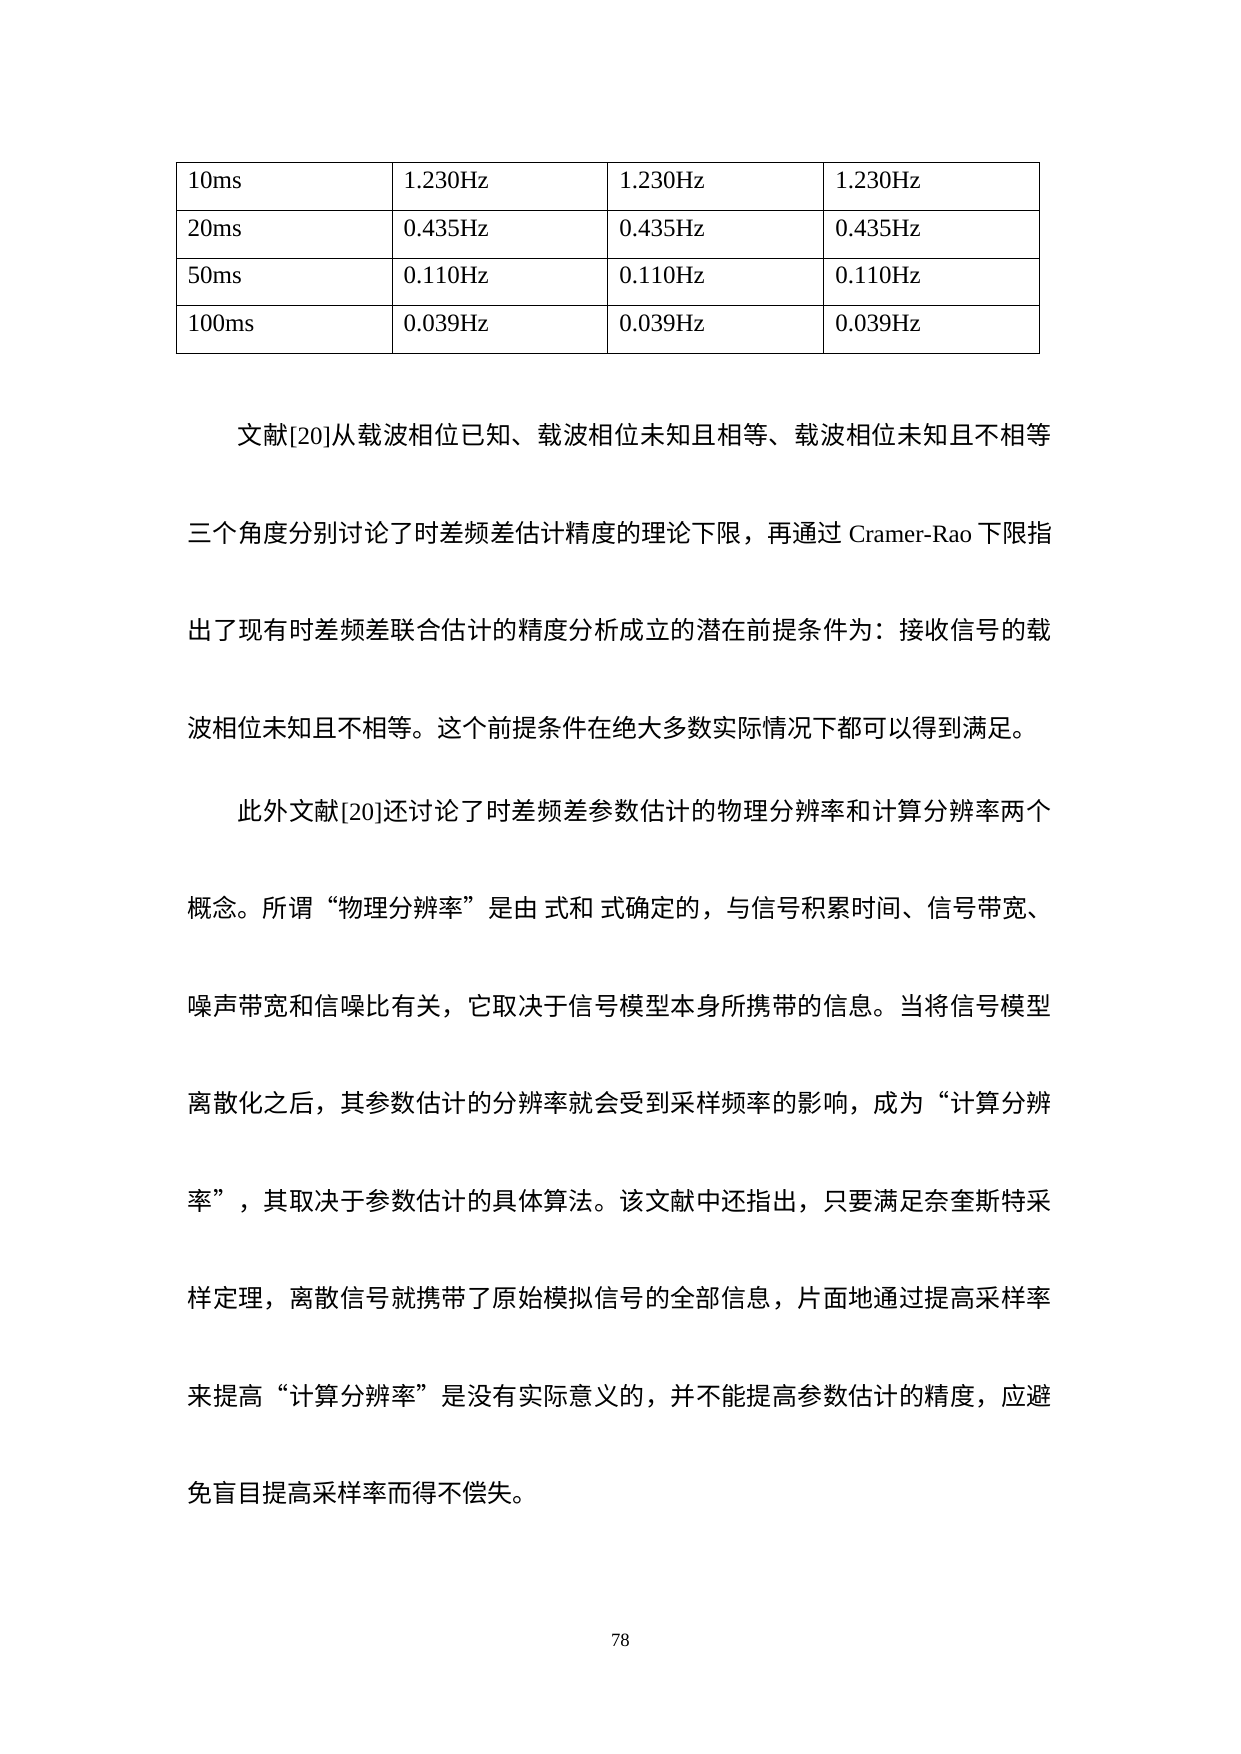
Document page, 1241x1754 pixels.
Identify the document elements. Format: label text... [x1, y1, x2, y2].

table_cell 1.230Hz [393, 163, 607, 210]
table_cell 0.435Hz [824, 211, 1039, 258]
table_cell 0.039Hz [608, 306, 823, 353]
table_cell 0.110Hz [824, 259, 1039, 305]
table_cell 20ms [177, 211, 392, 258]
text 文献[20]从载波相位已知、载波相位未知且相等、载波相位未知且不相等三个角度分别讨论了时差频差估计精度的理论下限，再通过Cramer-Rao下限指出了现有时差频差联合估计的精度分析成立的潜在前提条件为：接收信号的载波相位未知且不相等。这个前提条件在绝大多数实际情况下都可以得到满足。 [187, 401, 1053, 759]
table_cell 100ms [177, 306, 392, 353]
table_cell 1.230Hz [824, 163, 1039, 210]
text 此外文献[20]还讨论了时差频差参数估计的物理分辨率和计算分辨率两个概念。所谓“物理分辨率”是由 式和 式确定的，与信号积累时间、信号带宽、噪声带宽和信噪比有关，它取决于信号模型本身所携带的信息。当将信号模型离散化之后，其参数估计的分辨率就会受到采样频率的影响，成为“计算分辨率”，其取决于参数估计的具体算法。该文献中还指出，只要满足奈奎斯特采样定理，离散信号就携带了原始模拟信号的全部信息，片面地通过提高采样率来提高“计算分辨率”是没有实际意义的，并不能提高参数估计的精度，应避免盲目提高采样率而得不偿失。 [187, 777, 1053, 1524]
table_cell 0.110Hz [608, 259, 823, 305]
table_cell 0.435Hz [393, 211, 607, 258]
table_cell 50ms [177, 259, 392, 305]
table_cell 10ms [177, 163, 392, 210]
table_cell 0.039Hz [393, 306, 607, 353]
table_cell 0.435Hz [608, 211, 823, 258]
table_cell 1.230Hz [608, 163, 823, 210]
table_cell 0.110Hz [393, 259, 607, 305]
table_cell 0.039Hz [824, 306, 1039, 353]
